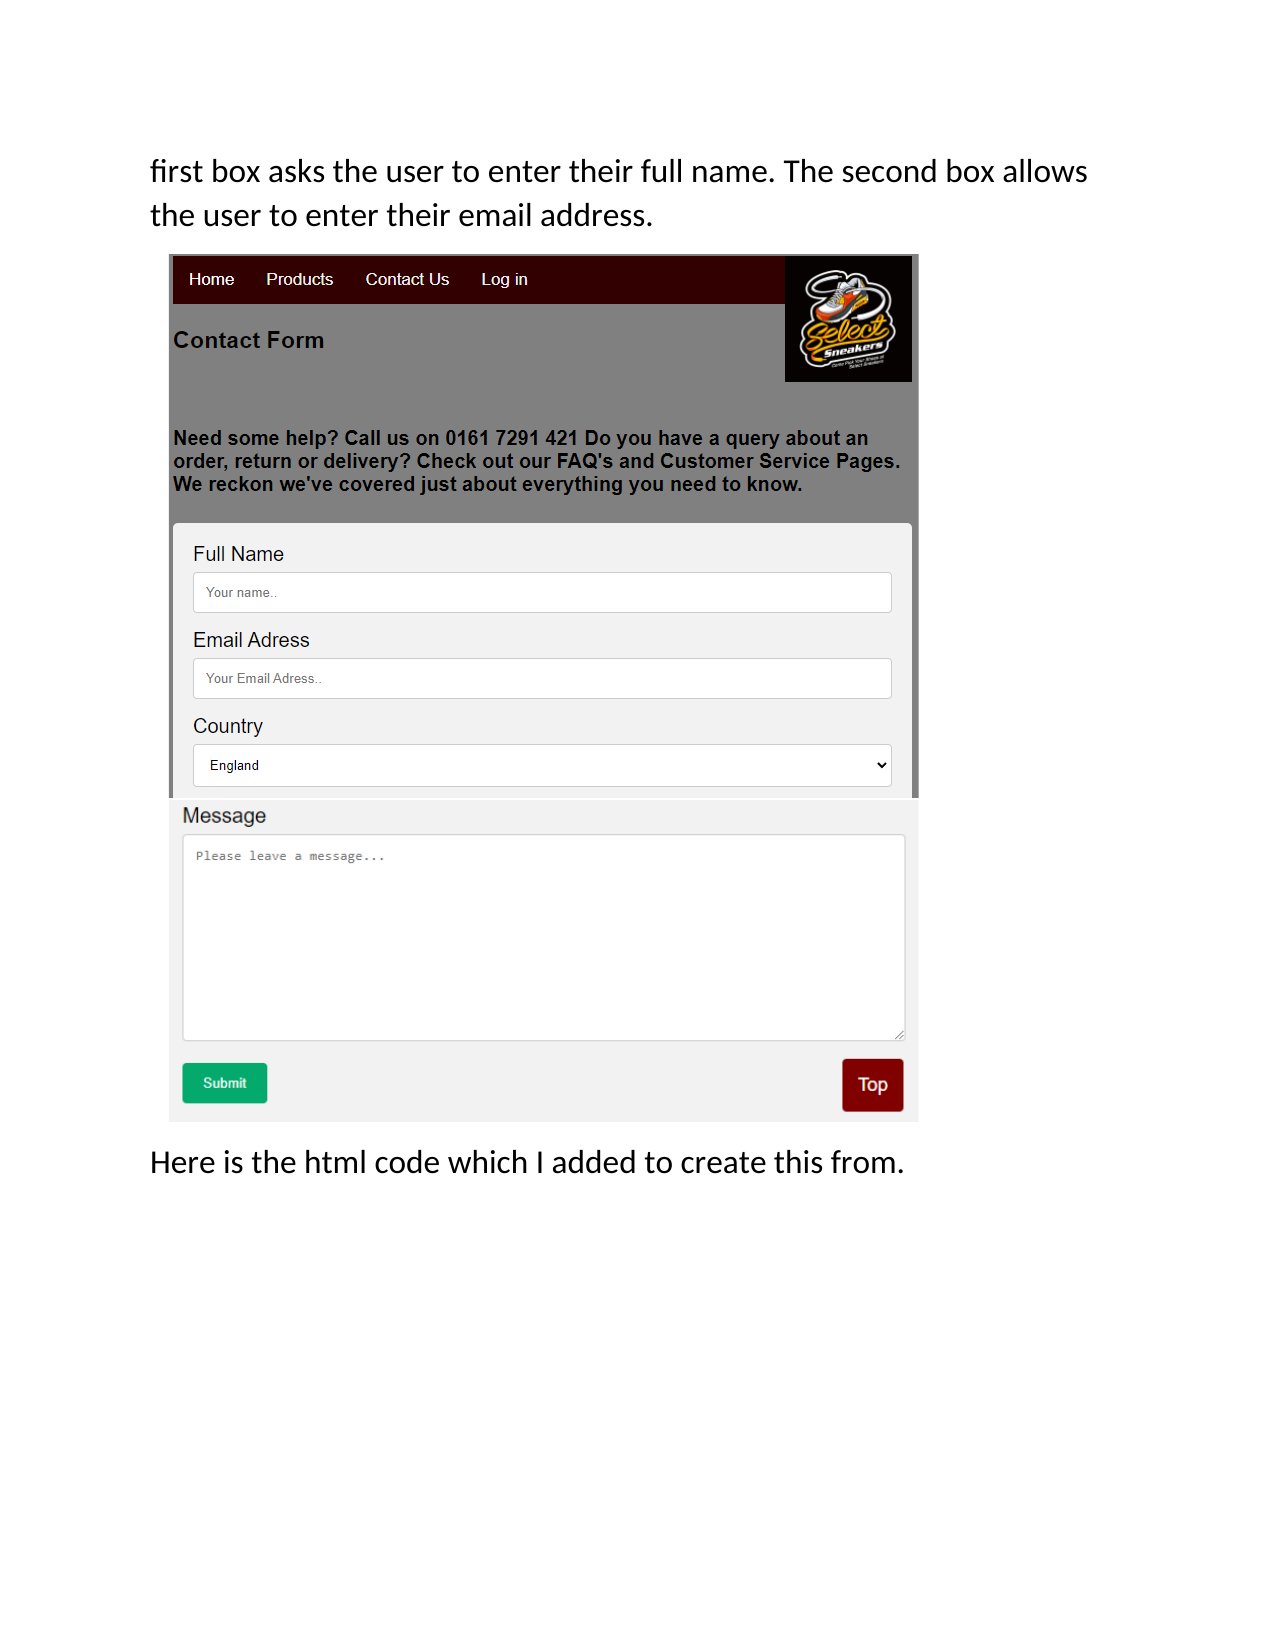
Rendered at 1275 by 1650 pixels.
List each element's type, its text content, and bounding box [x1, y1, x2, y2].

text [150, 150, 1125, 235]
text Here is the html code which I added to create this from. [150, 1141, 1125, 1182]
